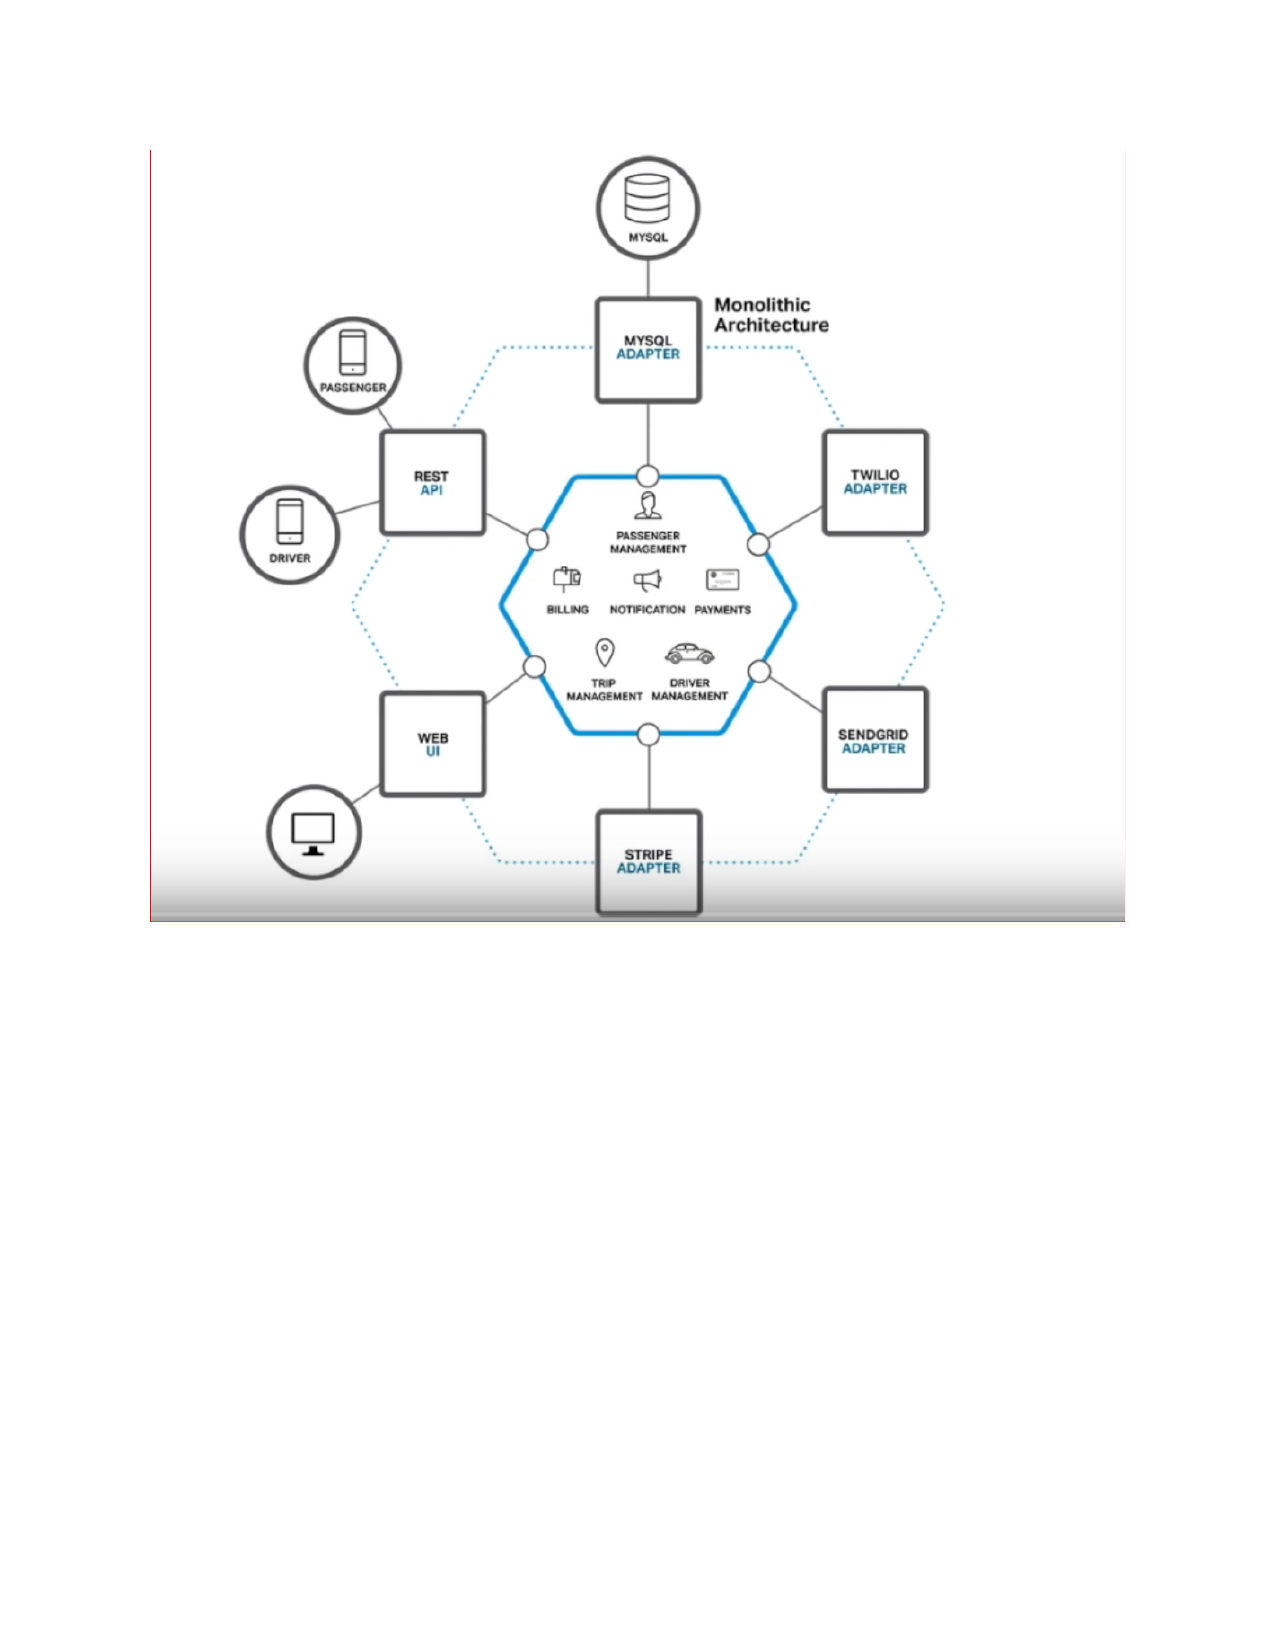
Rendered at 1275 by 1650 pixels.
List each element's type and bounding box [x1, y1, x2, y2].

picture [150, 150, 1125, 922]
